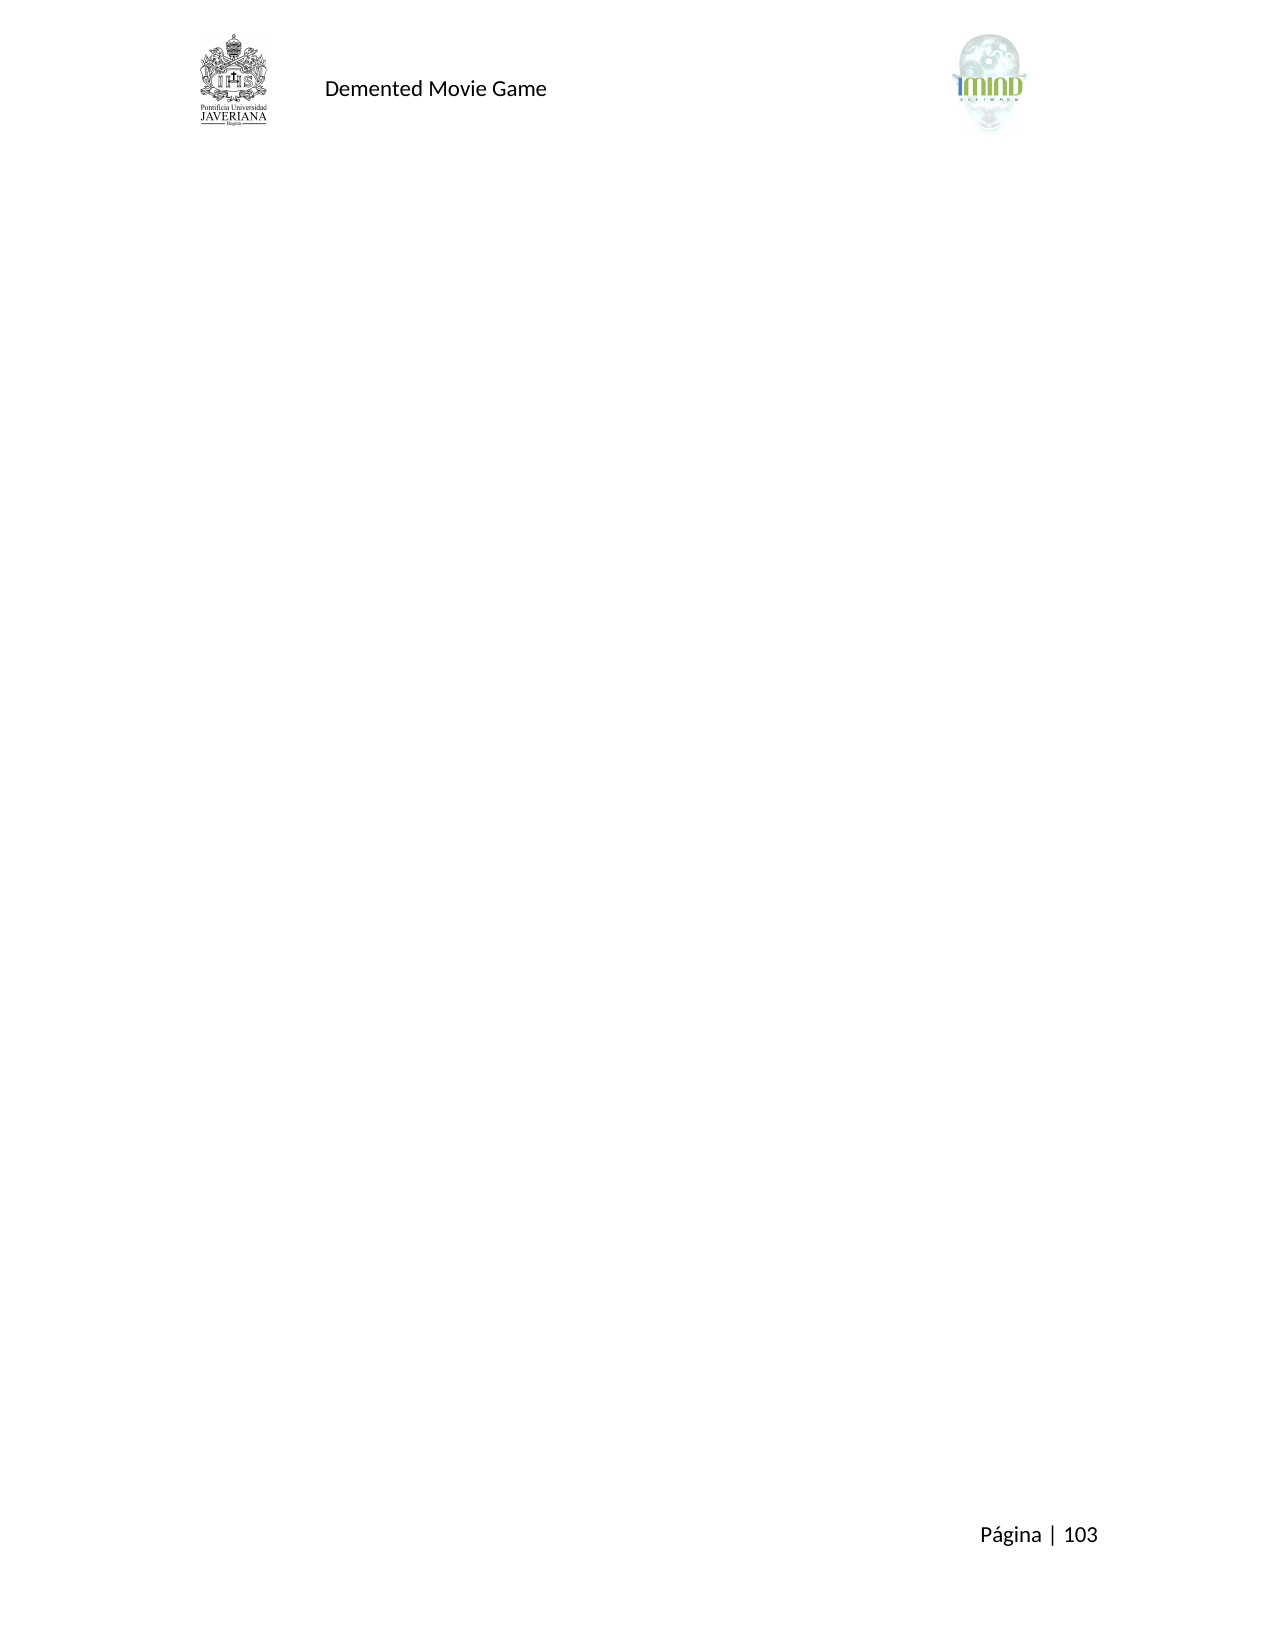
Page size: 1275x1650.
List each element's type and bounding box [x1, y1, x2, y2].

picture [200, 34, 267, 126]
picture [951, 34, 1033, 138]
